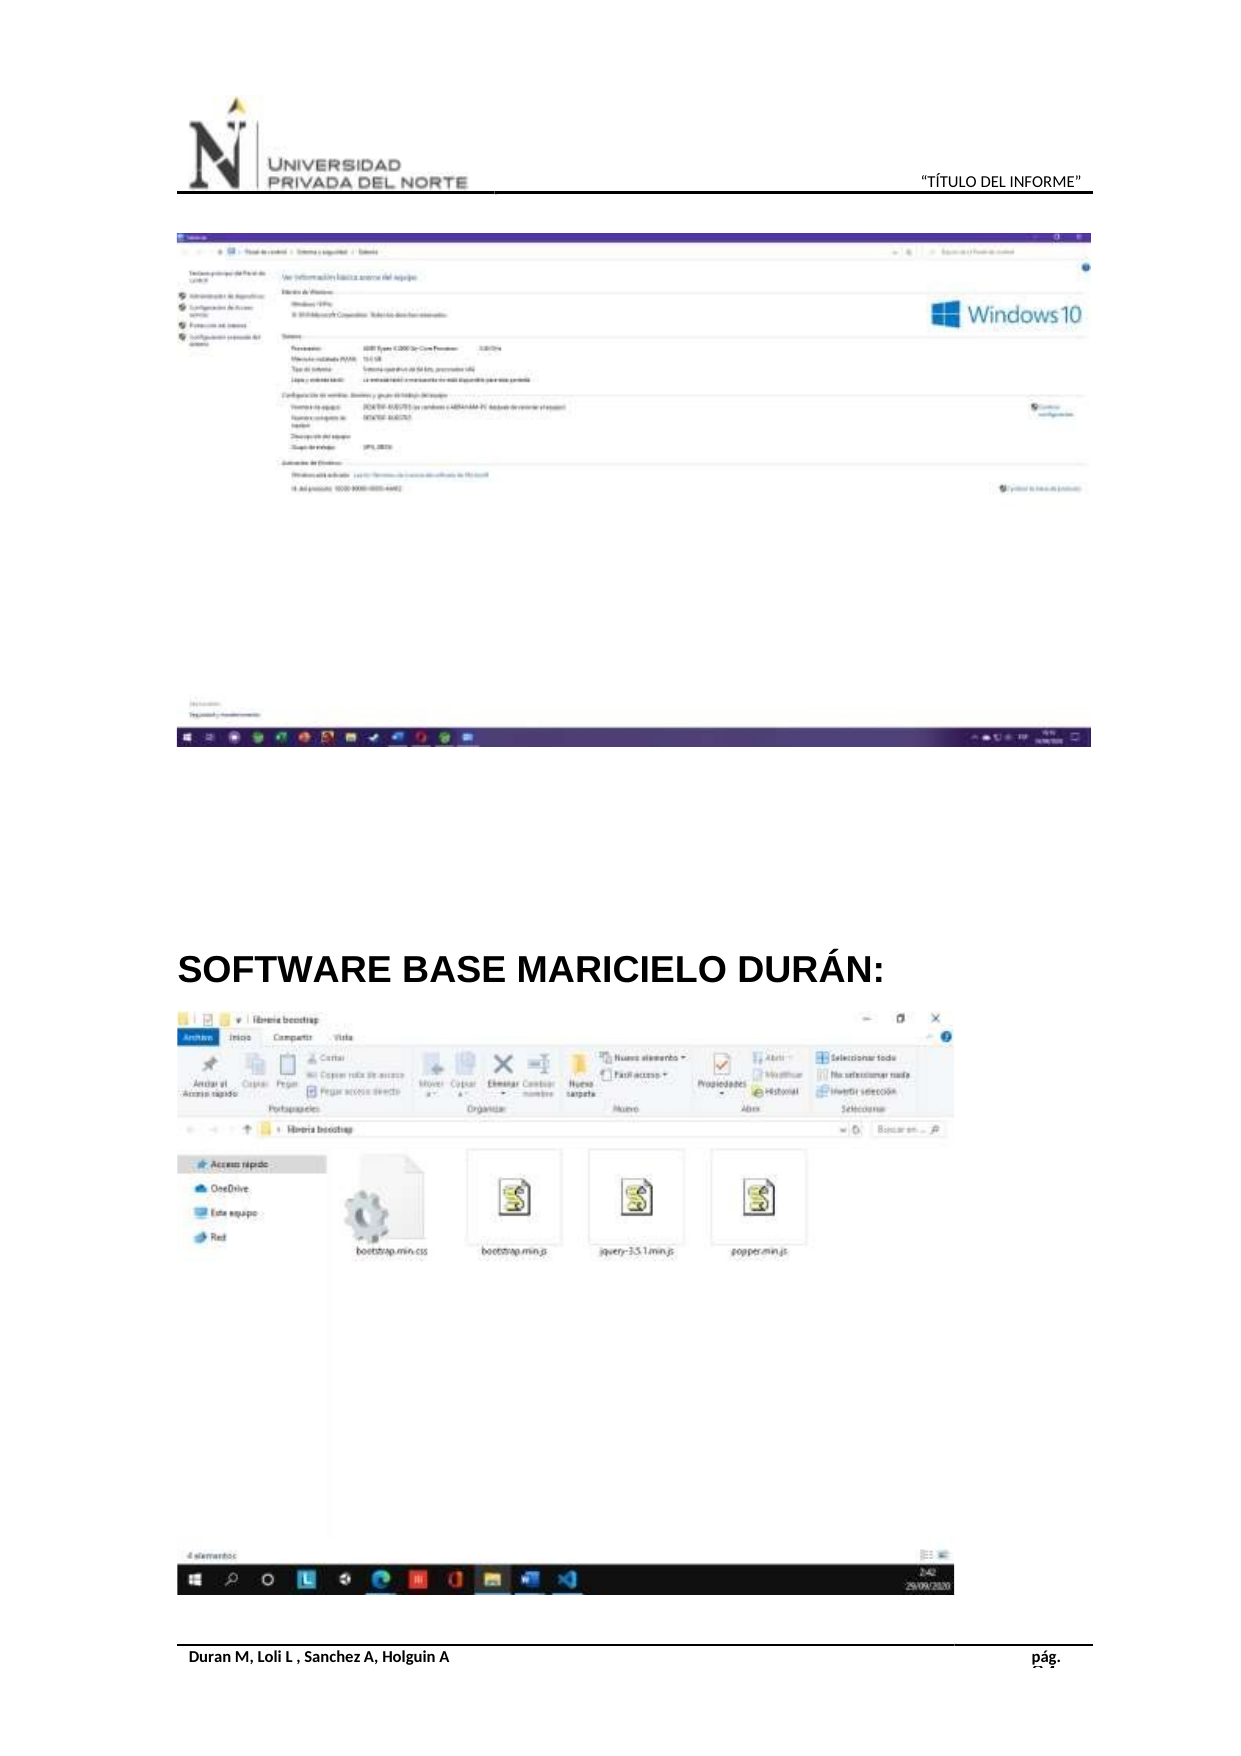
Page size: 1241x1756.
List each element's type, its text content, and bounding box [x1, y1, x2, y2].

picture [188, 95, 469, 191]
picture [176, 233, 1091, 747]
text SOFTWARE BASE MARICIELO DURÁN: [177, 947, 1180, 990]
picture [177, 1011, 955, 1595]
